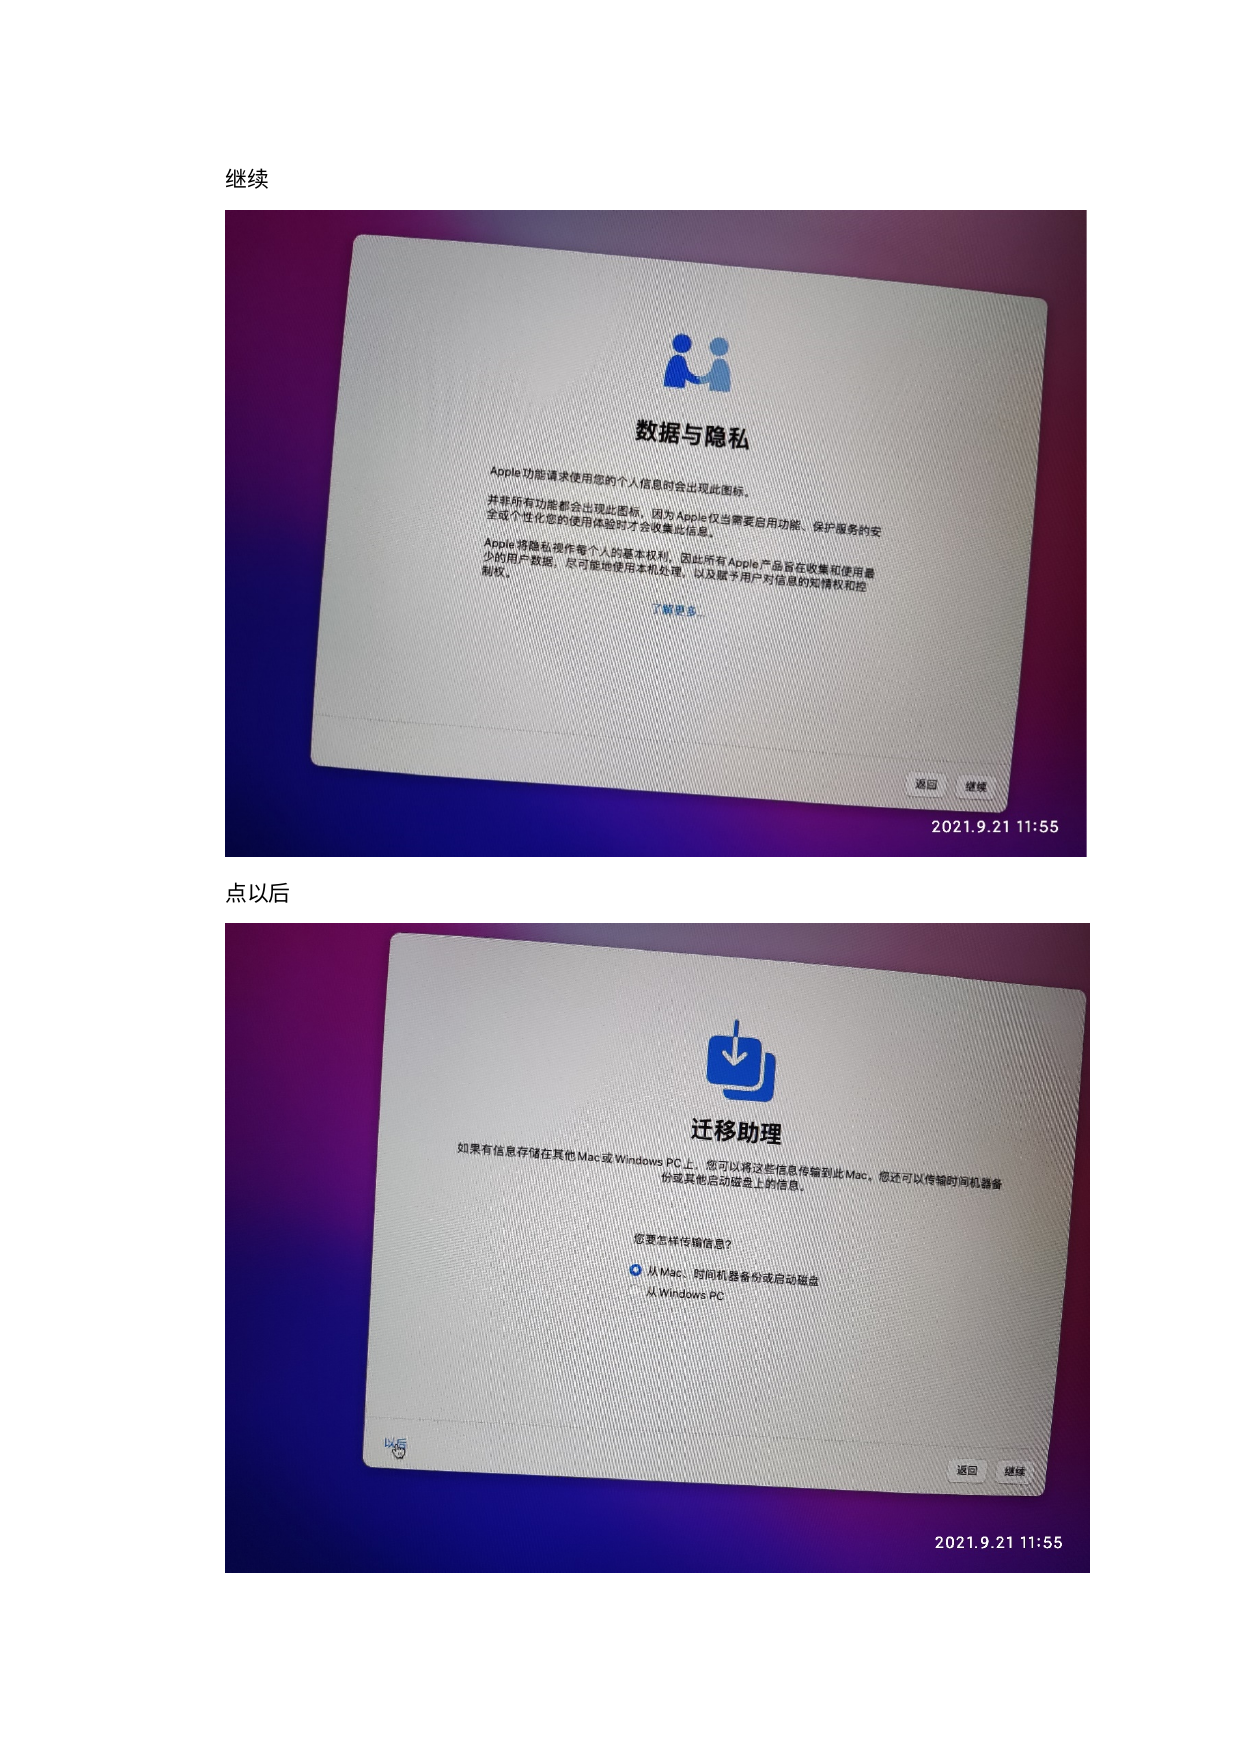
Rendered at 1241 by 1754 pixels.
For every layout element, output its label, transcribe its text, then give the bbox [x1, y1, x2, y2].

picture [225, 923, 1090, 1573]
list 点以后 [225, 875, 1053, 908]
picture [225, 210, 1087, 857]
list 继续 [225, 162, 1053, 194]
